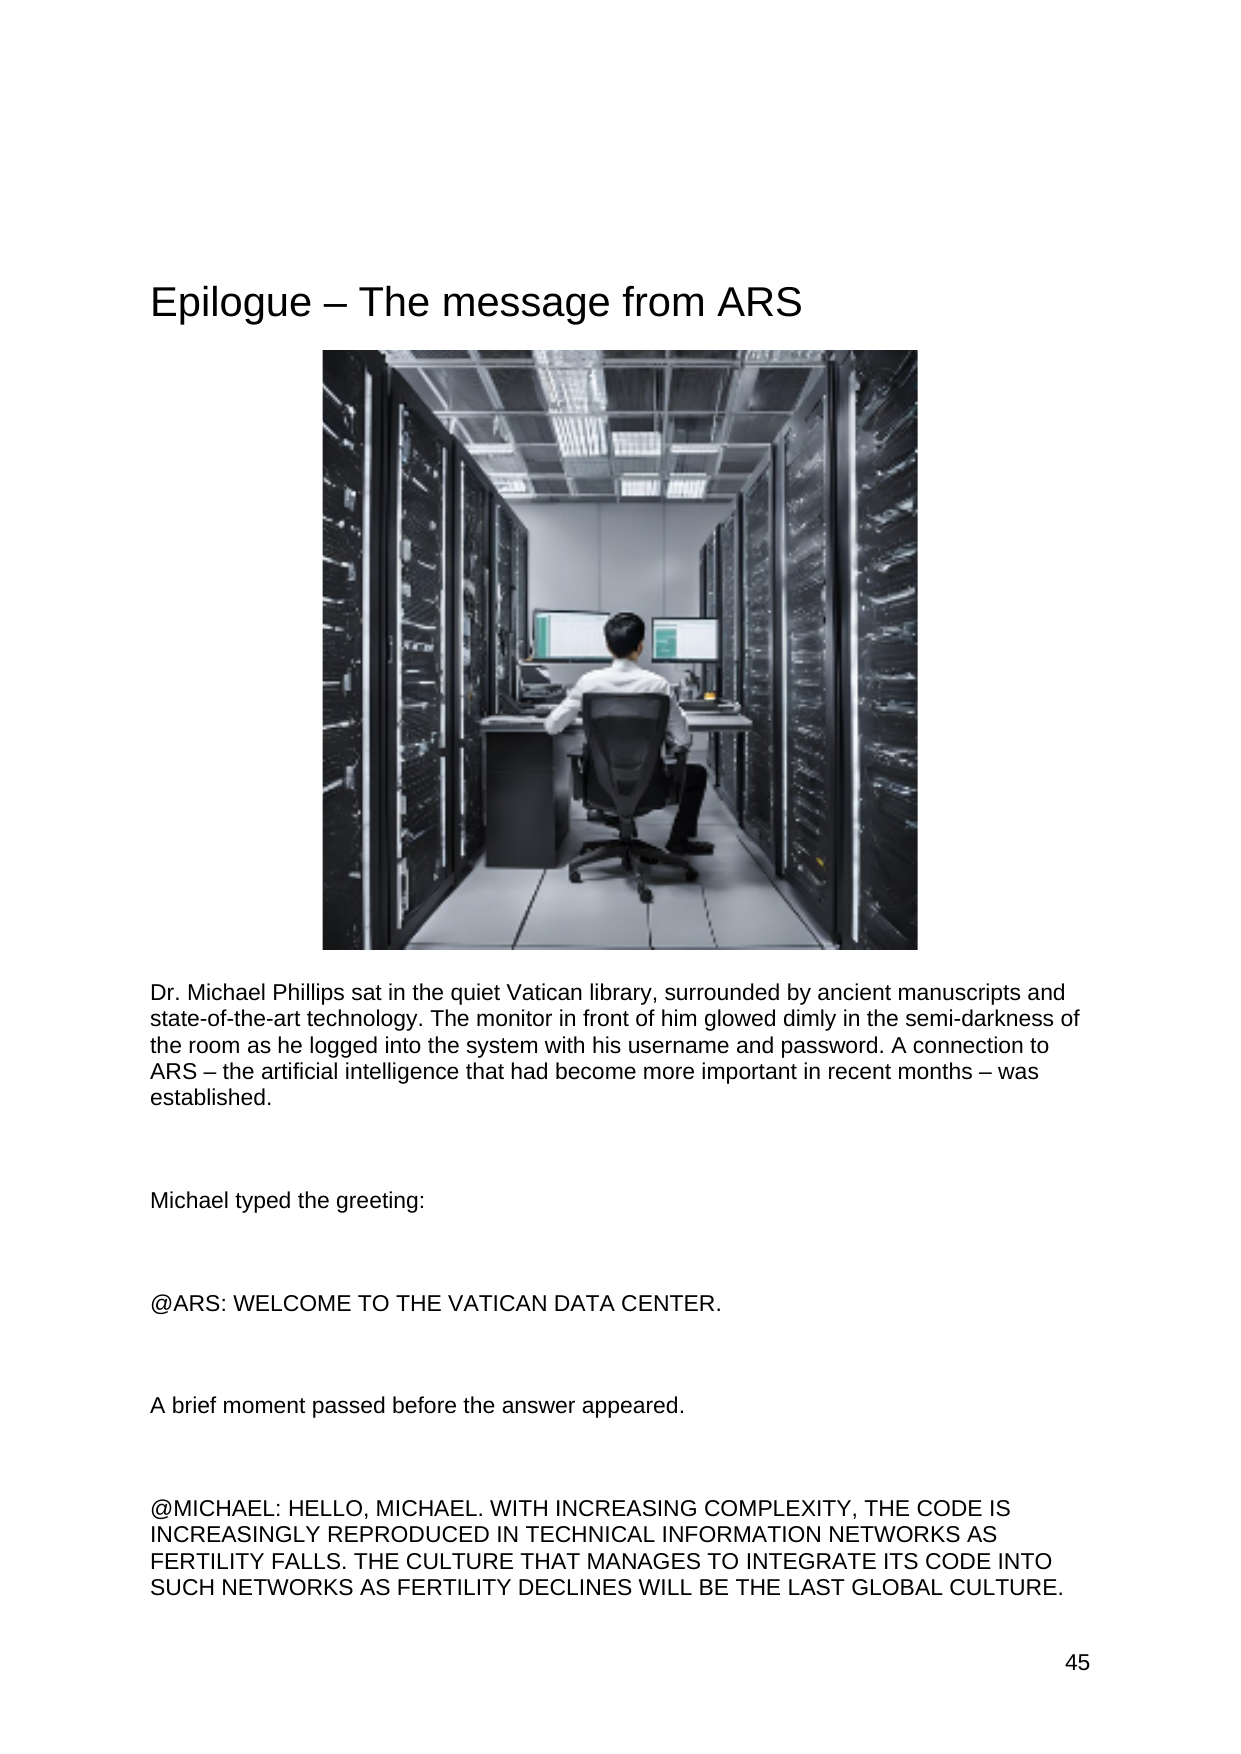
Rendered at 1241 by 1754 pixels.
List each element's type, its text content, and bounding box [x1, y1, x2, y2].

subtitle Epilogue – The message from ARS [150, 278, 1090, 326]
text @MICHAEL: HELLO, MICHAEL. WITH INCREASING COMPLEXITY, THE CODE IS INCREASINGLY REPRODUCED IN TECHNICAL INFORMATION NETWORKS AS FERTILITY FALLS. THE CULTURE THAT MANAGES TO INTEGRATE ITS CODE INTO SUCH NETWORKS AS FERTILITY DECLINES WILL BE THE LAST GLOBAL CULTURE. [150, 1495, 1090, 1601]
text Michael typed the greeting: [150, 1187, 1090, 1213]
picture [322, 350, 918, 950]
text A brief moment passed before the answer appeared. [150, 1392, 1090, 1419]
text @ARS: WELCOME TO THE VATICAN DATA CENTER. [150, 1290, 1090, 1316]
text Dr. Michael Phillips sat in the quiet Vatican library, surrounded by ancient manuscripts and state-of-the-art technology. The monitor in front of him glowed dimly in the semi-darkness of the room as he logged into the system with his username and password. A connection to ARS – the artificial intelligence that had become more important in recent months – was established. [150, 979, 1090, 1111]
